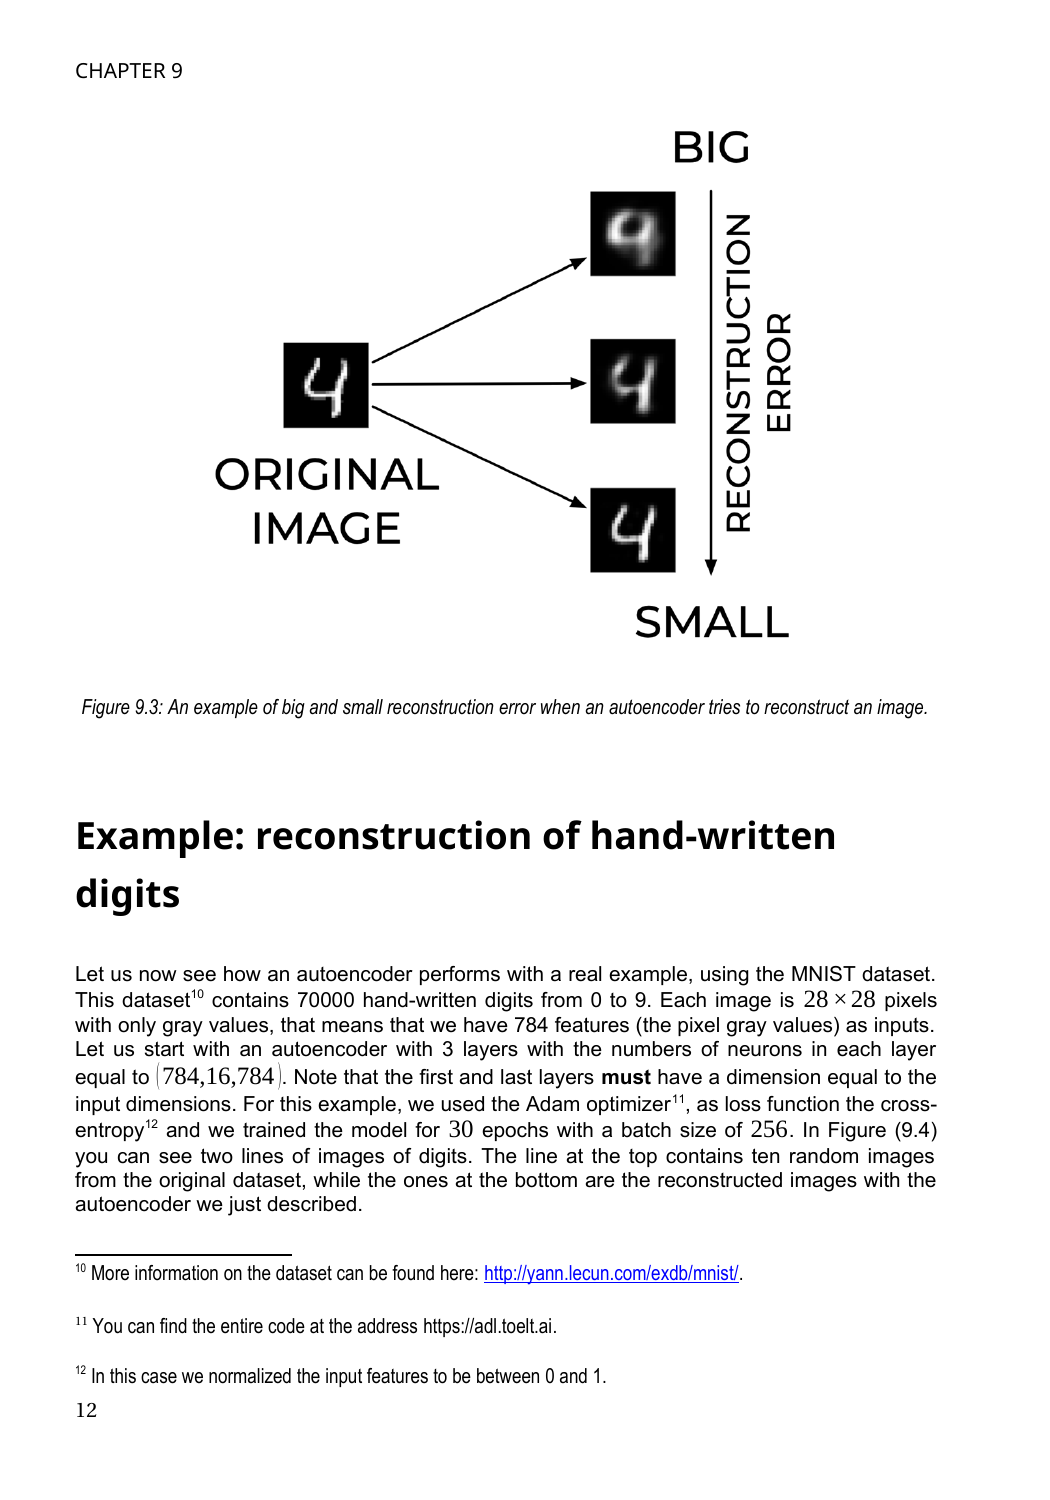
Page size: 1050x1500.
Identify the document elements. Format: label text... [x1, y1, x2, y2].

text Let us now see how an autoencoder performs with a real example, using the MNIST dataset. This dataset contains 70000 hand-written digits from 0 to 9. Each image is pixels with only gray values, that means that we have 784 features (the pixel gray values) as inputs. Let us start with an autoencoder with 3 layers with the numbers of neurons in each layer equal to . Note that the first and last layers must have a dimension equal to the input dimensions. For this example, we used the Adam optimizer, as loss function the cross-entropy and we trained the model for epochs with a batch size of . In Figure (9.4) you can see two lines of images of digits. The line at the top contains ten random images from the original dataset, while the ones at the bottom are the reconstructed images with the autoencoder we just described. [75, 962, 937, 1215]
picture [207, 112, 805, 654]
text Figure 9.3: An example of big and small reconstruction error when an autoencoder tries to reconstruct an image. [75, 695, 937, 719]
subtitle Example: reconstruction of hand-written digits [75, 809, 937, 919]
